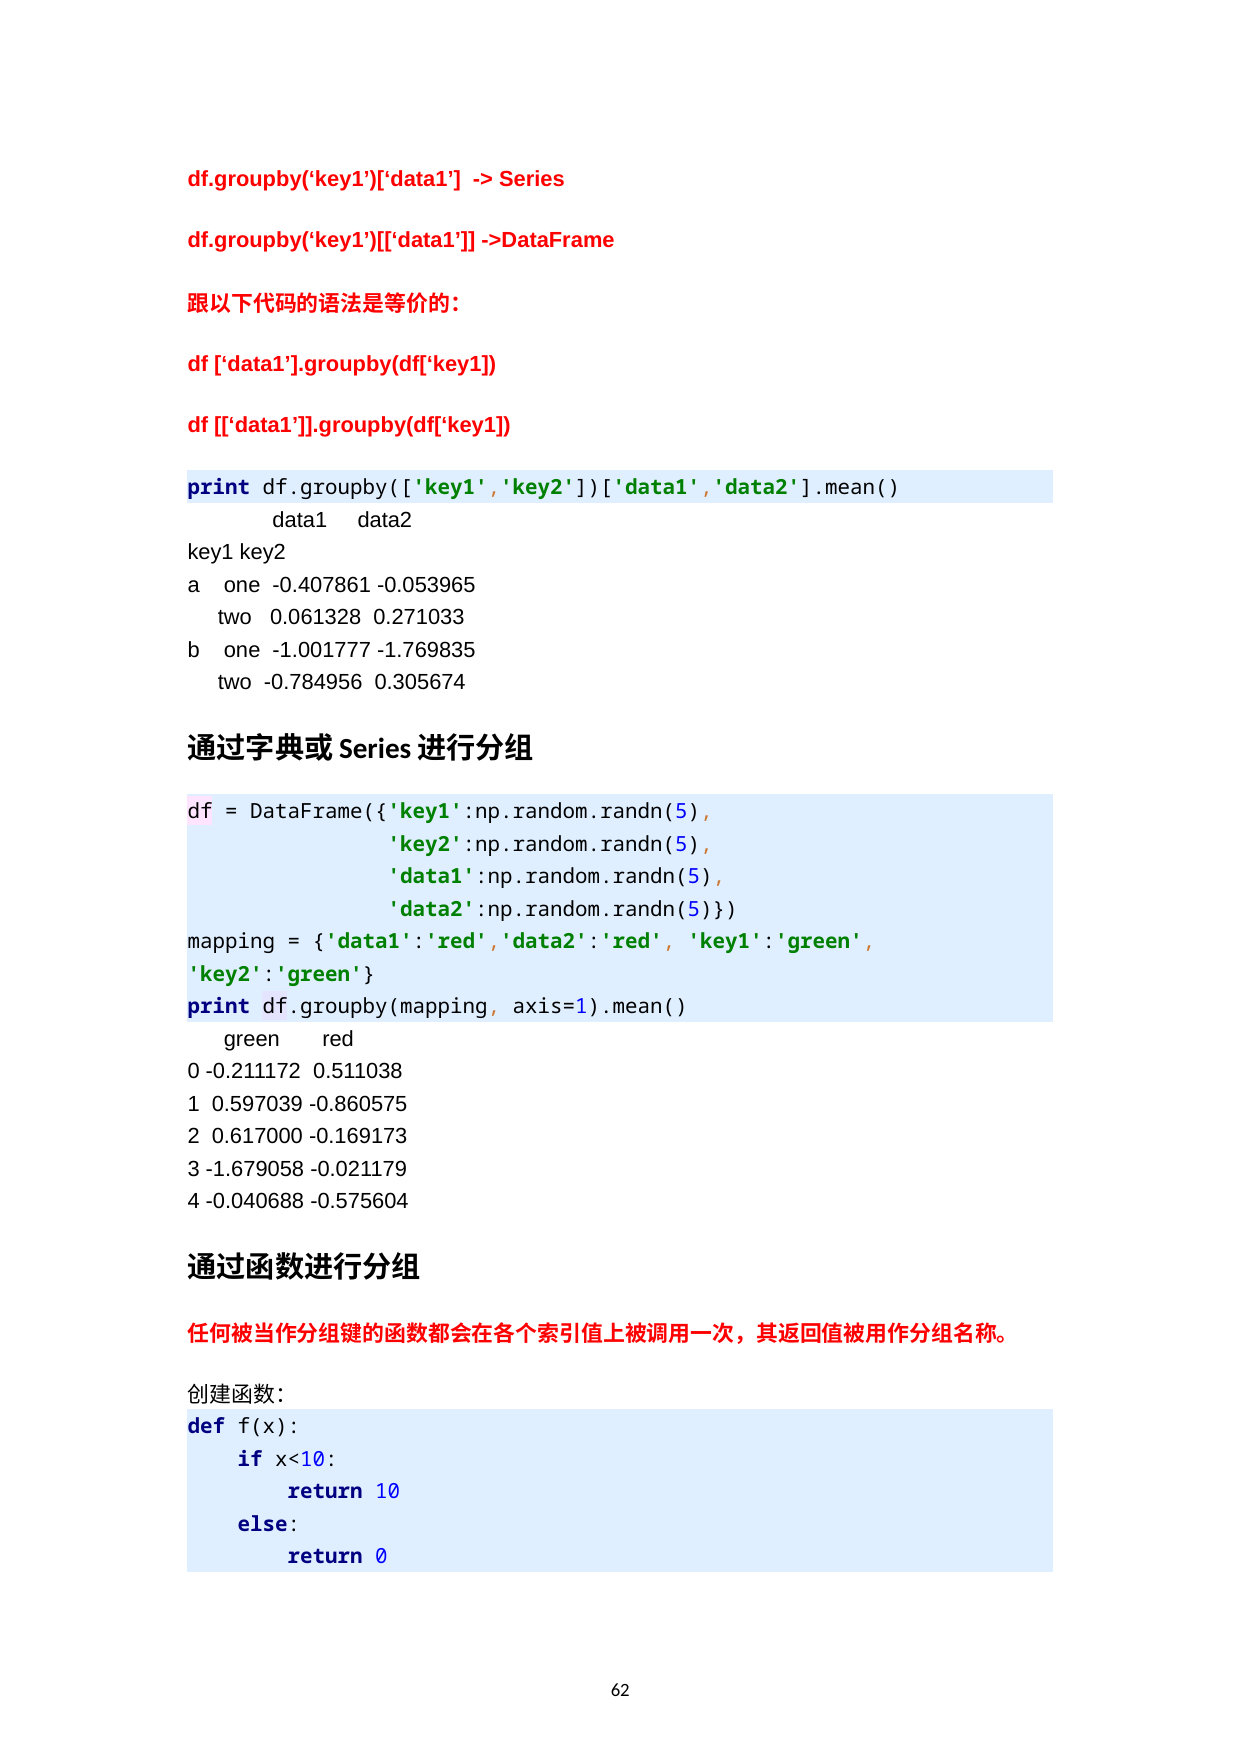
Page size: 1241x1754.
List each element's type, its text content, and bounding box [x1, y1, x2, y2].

text two 0.061328 0.271033 [187, 600, 1053, 633]
text 跟以下代码的语法是等价的： [187, 285, 1053, 318]
text 创建函数： [187, 1377, 1053, 1409]
text df.groupby(‘key1’)[‘data1’] -> Series [187, 162, 1053, 194]
text green red [187, 1022, 1053, 1054]
subtitle 通过字典或Series进行分组 [187, 725, 1053, 767]
text print df.groupby(['key1','key2'])['data1','data2'].mean() [187, 470, 1053, 503]
text two -0.784956 0.305674 [187, 665, 1053, 698]
text a one -0.407861 -0.053965 [187, 568, 1053, 600]
text def f(x): if x<10: return 10 else: return 0 [187, 1409, 1053, 1572]
text 3 -1.679058 -0.021179 [187, 1152, 1053, 1184]
text 0 -0.211172 0.511038 [187, 1054, 1053, 1087]
text b one -1.001777 -1.769835 [187, 633, 1053, 665]
text 任何被当作分组键的函数都会在各个索引值上被调用一次，其返回值被用作分组名称。 [187, 1315, 1053, 1348]
text 4 -0.040688 -0.575604 [187, 1184, 1053, 1217]
text data1 data2 [187, 503, 1053, 535]
text 1 0.597039 -0.860575 [187, 1087, 1053, 1119]
text key1 key2 [187, 535, 1053, 568]
text df [[‘data1’]].groupby(df[‘key1]) [187, 409, 1053, 441]
text df [‘data1’].groupby(df[‘key1]) [187, 347, 1053, 379]
text df.groupby(‘key1’)[[‘data1’]] ->DataFrame [187, 224, 1053, 256]
subtitle 通过函数进行分组 [187, 1244, 1053, 1286]
text 2 0.617000 -0.169173 [187, 1119, 1053, 1152]
text df = DataFrame({'key1':np.random.randn(5), 'key2':np.random.randn(5), 'data1':np.random.randn(5), 'data2':np.random.randn(5)}) mapping = {'data1':'red','data2':'red', 'key1':'green', 'key2':'green'} print df.groupby(mapping, axis=1).mean() [187, 794, 1053, 1022]
